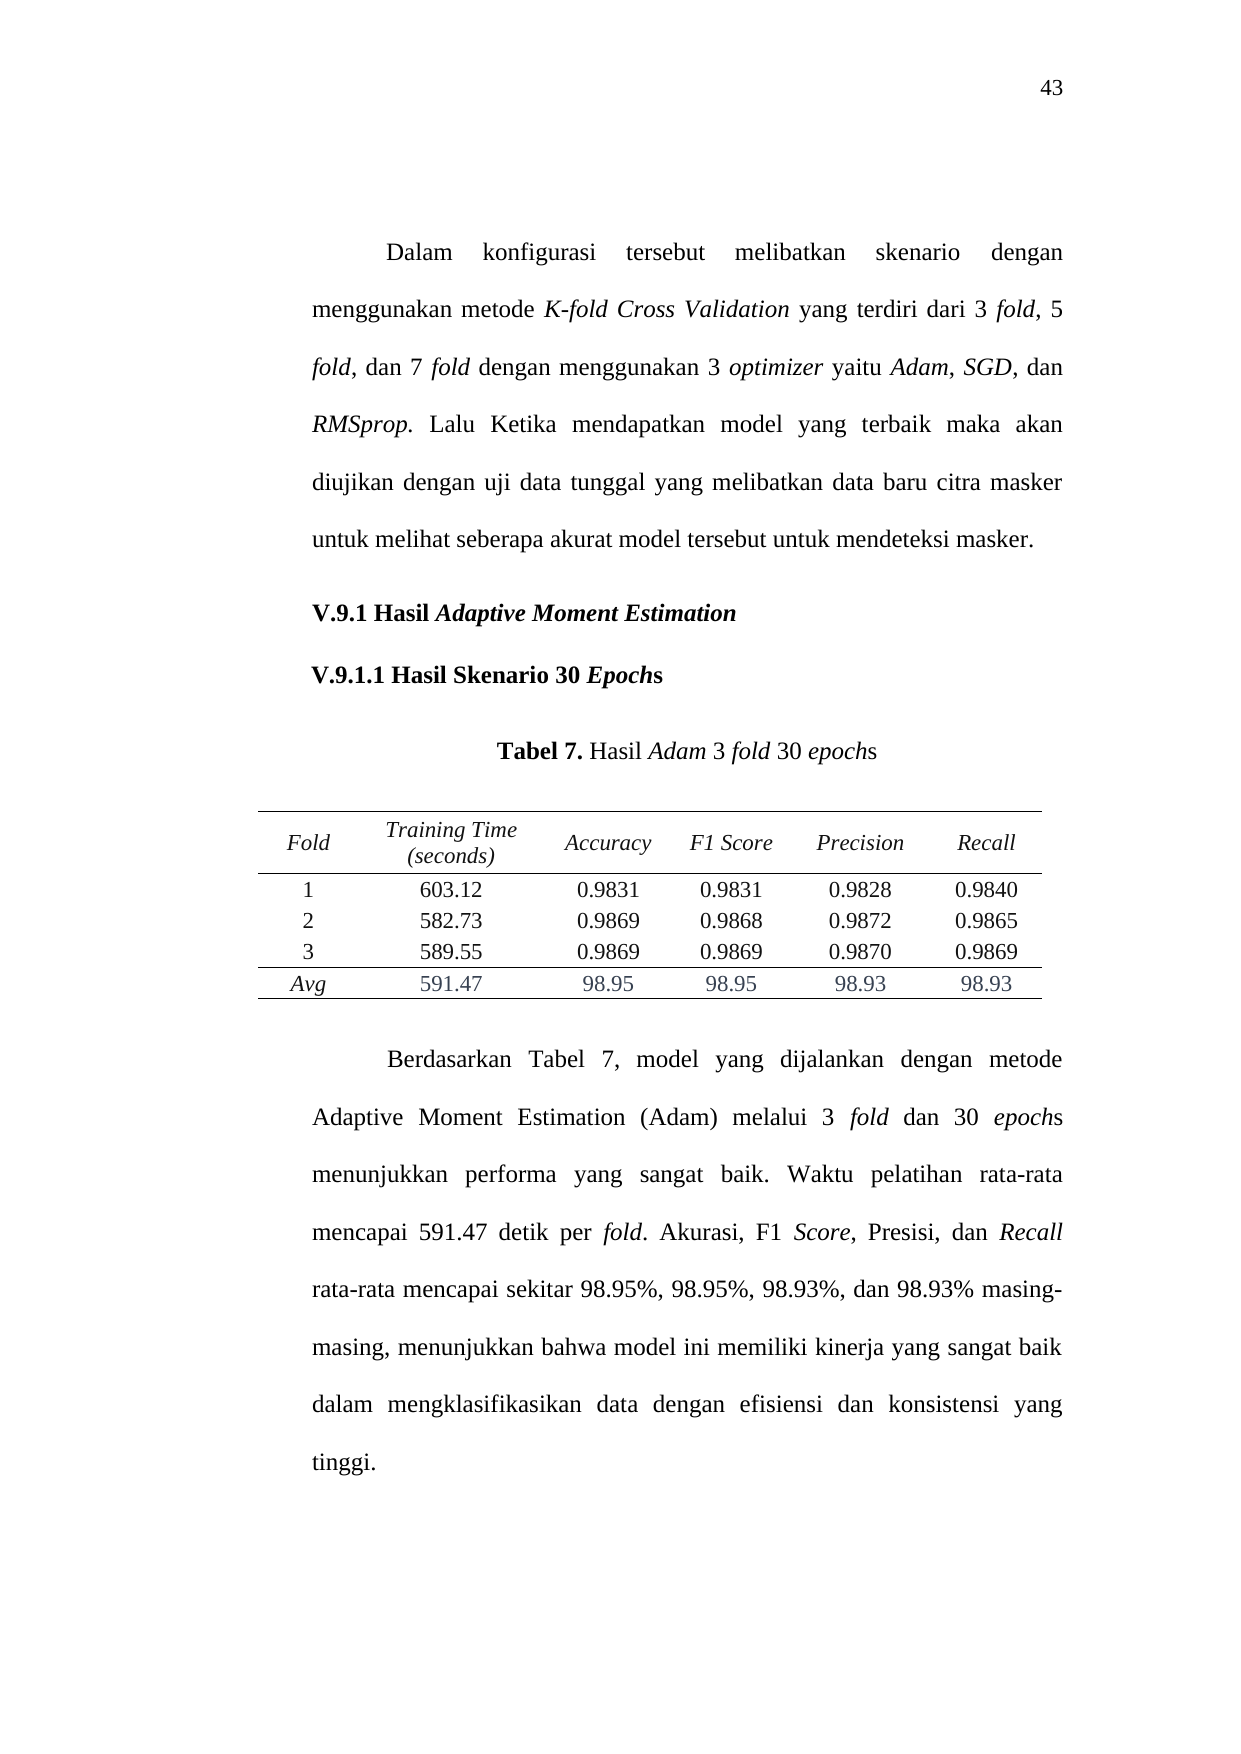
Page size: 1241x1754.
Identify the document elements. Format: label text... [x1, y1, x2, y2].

table_cell 0.9868 [673, 904, 789, 936]
table_header Training Time (seconds) [358, 812, 544, 873]
table_cell 0.9870 [790, 936, 931, 967]
table_cell 0.9869 [673, 936, 789, 967]
table_cell 603.12 [358, 874, 544, 904]
table_cell 3 [258, 936, 358, 967]
table_cell 98.93 [931, 968, 1042, 998]
table_cell 0.9869 [931, 936, 1042, 967]
subtitle Hasil Skenario 30 Epochs [296, 660, 1063, 689]
table_header Precision [790, 812, 931, 873]
subtitle Hasil Adaptive Moment Estimation [312, 598, 1063, 627]
table_cell 2 [258, 904, 358, 936]
table_cell 0.9831 [544, 874, 673, 904]
text Tabel 7. Hasil Adam 3 fold 30 epochs [311, 736, 1063, 765]
table_cell 98.93 [790, 968, 931, 998]
table_cell 589.55 [358, 936, 544, 967]
table_cell 0.9865 [931, 904, 1042, 936]
table_cell 0.9828 [790, 874, 931, 904]
table_cell 98.95 [673, 968, 789, 998]
table_cell 0.9869 [544, 936, 673, 967]
table_cell 591.47 [358, 968, 544, 998]
table_header Fold [258, 812, 358, 873]
table_cell 582.73 [358, 904, 544, 936]
table_cell 98.95 [544, 968, 673, 998]
table_header F1 Score [673, 812, 789, 873]
table_cell 0.9869 [544, 904, 673, 936]
table_cell Avg [258, 968, 358, 998]
table_header Accuracy [544, 812, 673, 873]
table_cell 1 [258, 874, 358, 904]
table_header Recall [931, 812, 1042, 873]
table_cell 0.9831 [673, 874, 789, 904]
table_cell 0.9840 [931, 874, 1042, 904]
text Dalam konfigurasi tersebut melibatkan skenario dengan menggunakan metode K-fold Cross Validation yang terdiri dari 3 fold, 5 fold, dan 7 fold dengan menggunakan 3 optimizer yaitu Adam, SGD, dan RMSprop. Lalu Ketika mendapatkan model yang terbaik maka akan diujikan dengan uji data tunggal yang melibatkan data baru citra masker untuk melihat seberapa akurat model tersebut untuk mendeteksi masker. [312, 237, 1063, 553]
table_cell 0.9872 [790, 904, 931, 936]
text Berdasarkan Tabel 7, model yang dijalankan dengan metode Adaptive Moment Estimation (Adam) melalui 3 fold dan 30 epochs menunjukkan performa yang sangat baik. Waktu pelatihan rata-rata mencapai 591.47 detik per fold. Akurasi, F1 Score, Presisi, dan Recall rata-rata mencapai sekitar 98.95%, 98.95%, 98.93%, dan 98.93% masing-masing, menunjukkan bahwa model ini memiliki kinerja yang sangat baik dalam mengklasifikasikan data dengan efisiensi dan konsistensi yang tinggi. [312, 1044, 1063, 1475]
